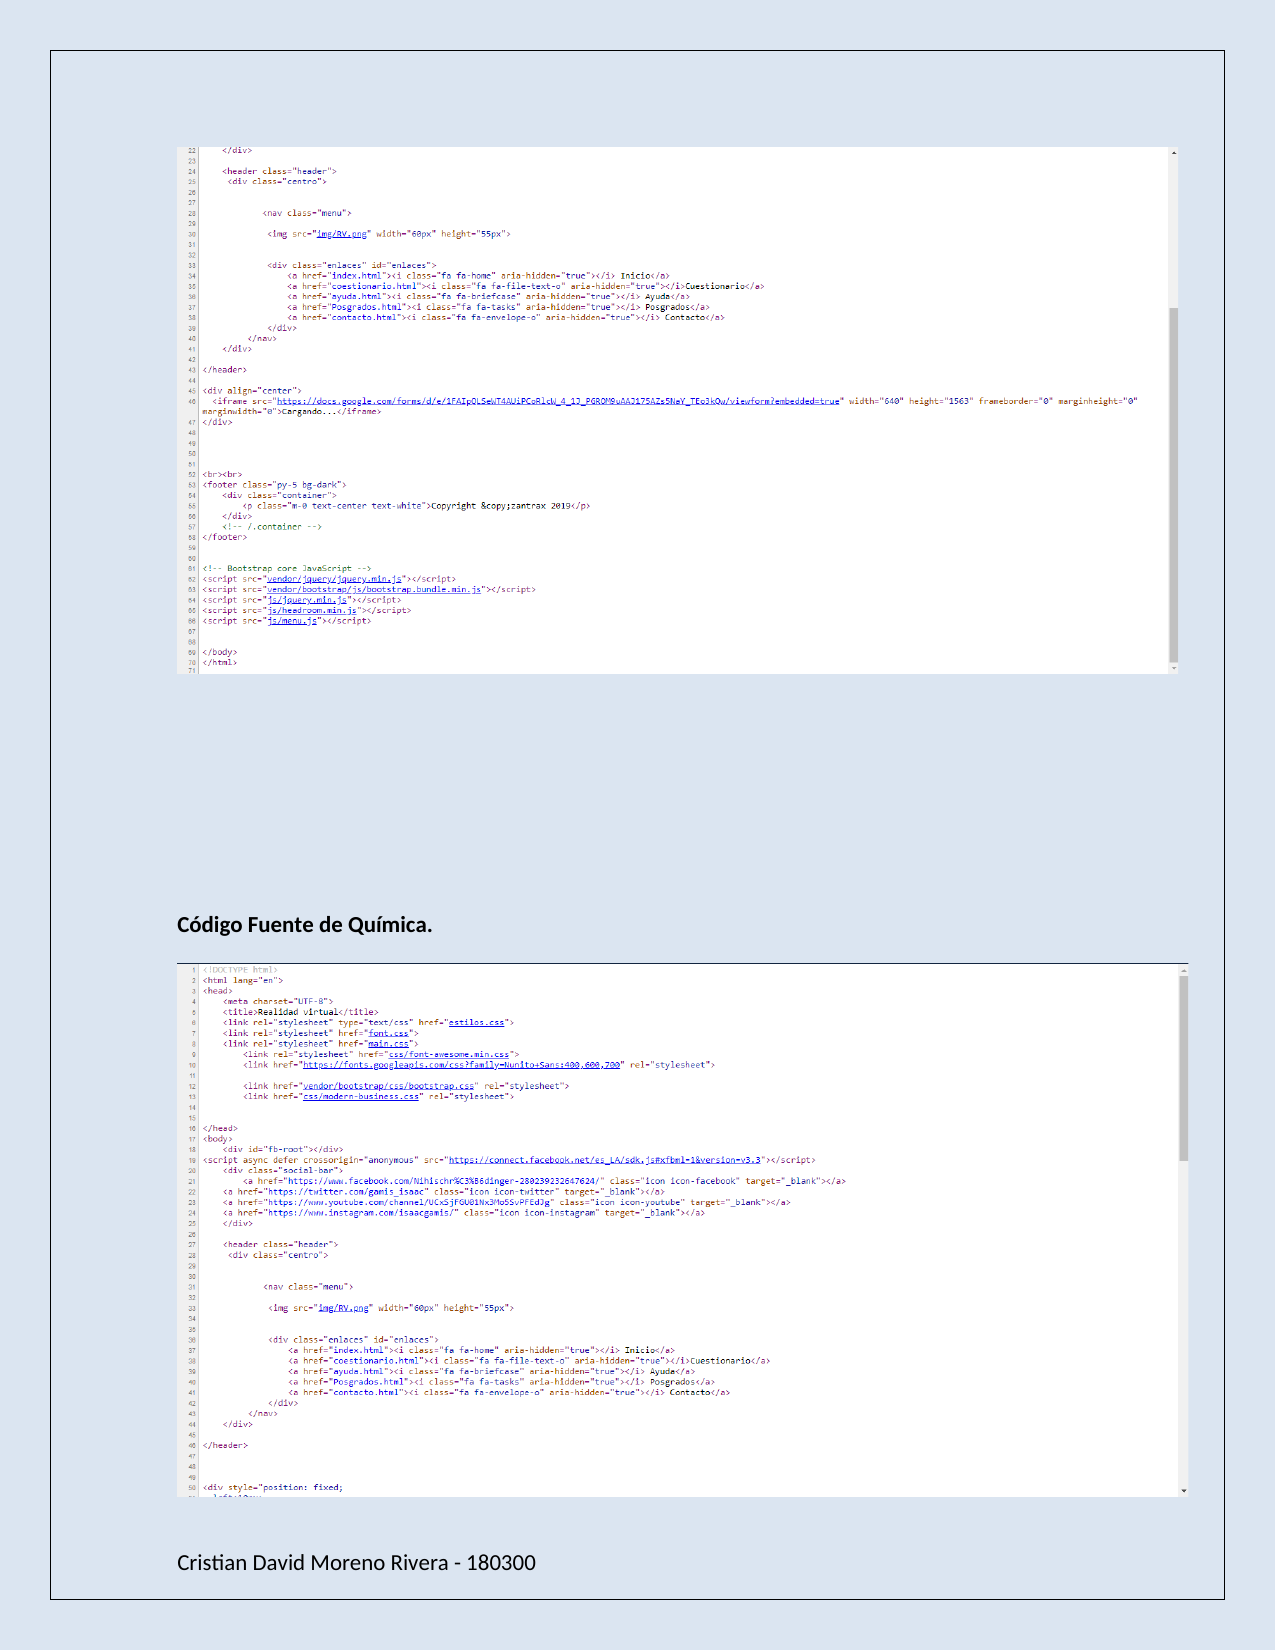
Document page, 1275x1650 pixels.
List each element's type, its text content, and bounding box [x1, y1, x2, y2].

text Código Fuente de Química. [177, 911, 1098, 938]
